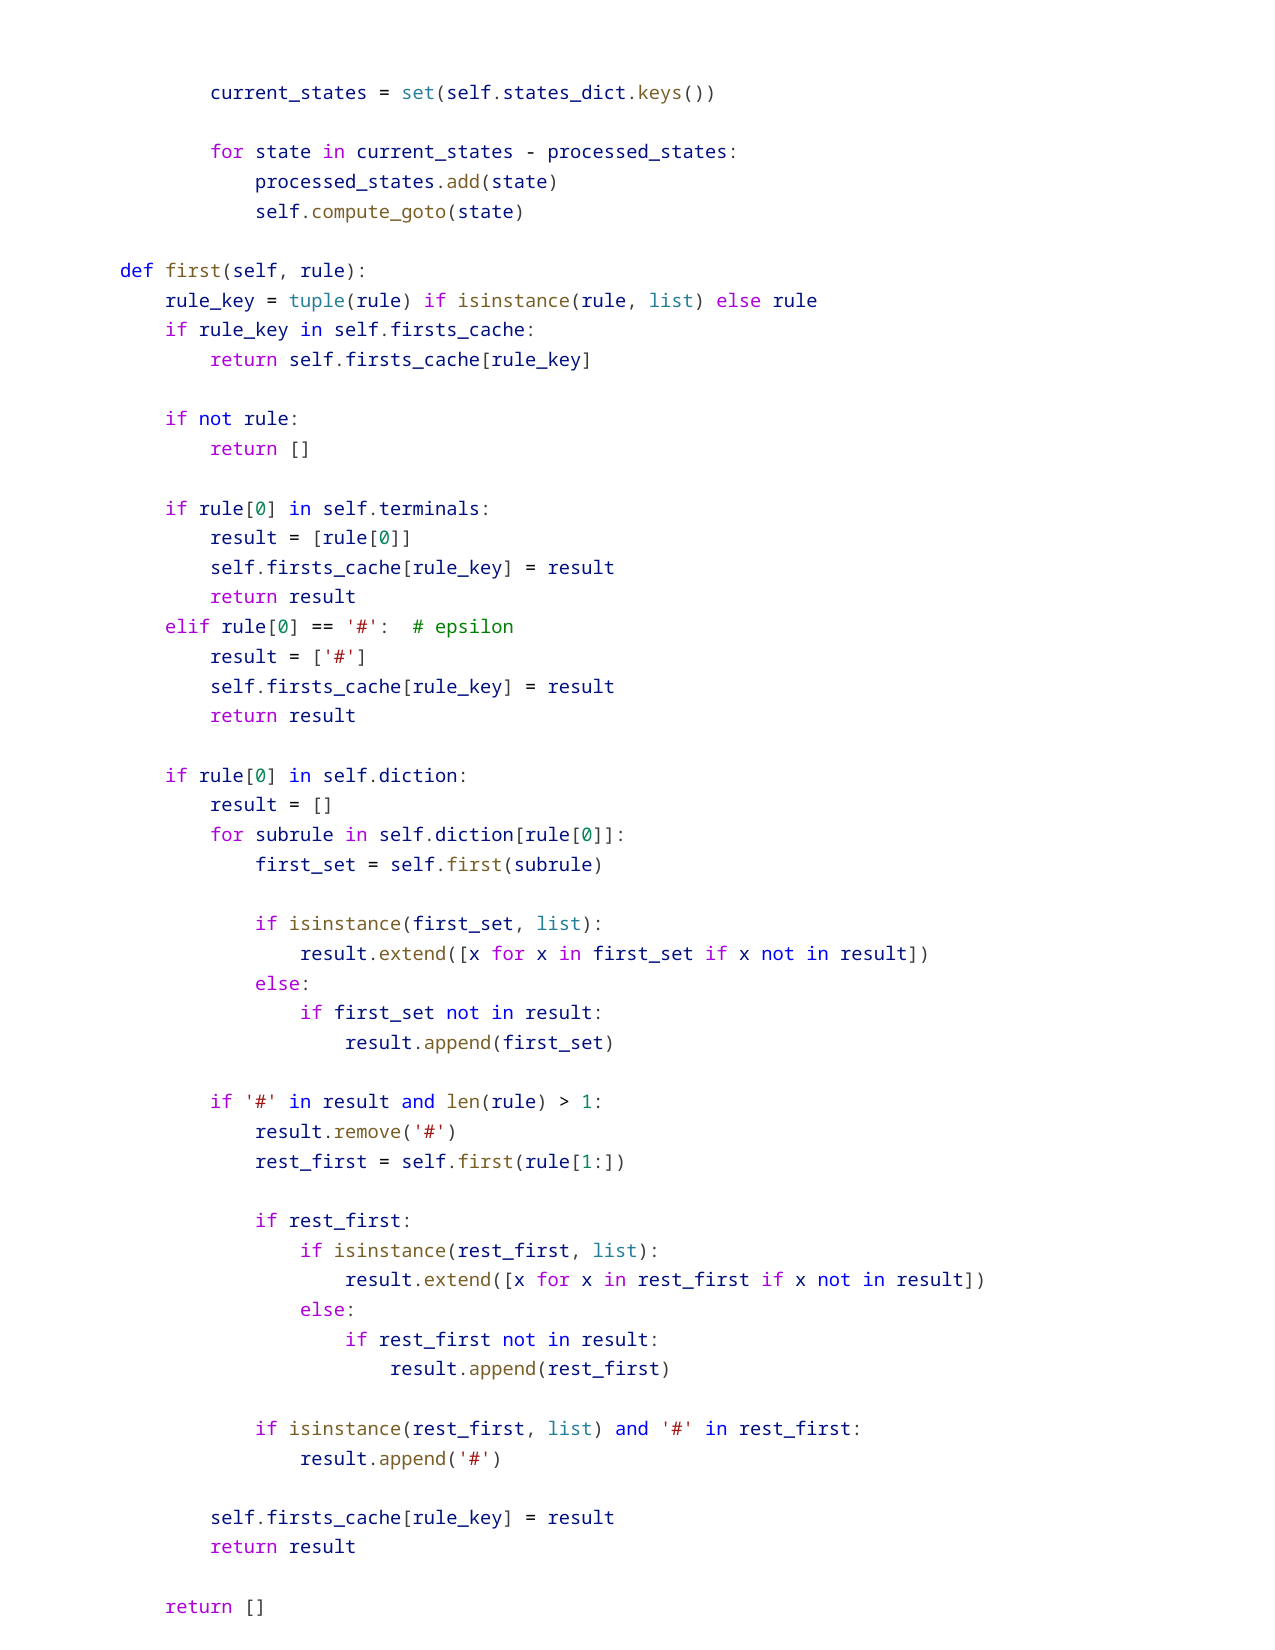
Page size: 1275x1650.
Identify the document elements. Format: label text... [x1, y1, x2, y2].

text return [] [75, 431, 1200, 461]
text result.append(first_set) [75, 1025, 1200, 1055]
text if isinstance(first_set, list): [75, 906, 1200, 936]
text if first_set not in result: [75, 995, 1200, 1025]
text return self.firsts_cache[rule_key] [75, 342, 1200, 372]
text return [] [75, 1589, 1200, 1619]
text def first(self, rule): [75, 253, 1200, 283]
text if '#' in result and len(rule) > 1: [75, 1084, 1200, 1114]
text return result [75, 1530, 1200, 1559]
text result.remove('#') [75, 1114, 1200, 1144]
text else: [75, 1292, 1200, 1322]
text elif rule[0] == '#': # epsilon [75, 609, 1200, 639]
text rule_key = tuple(rule) if isinstance(rule, list) else rule [75, 283, 1200, 312]
text self.firsts_cache[rule_key] = result [75, 550, 1200, 580]
text if not rule: [75, 402, 1200, 431]
text if rule[0] in self.diction: [75, 758, 1200, 787]
text self.firsts_cache[rule_key] = result [75, 1500, 1200, 1530]
text result = [rule[0]] [75, 520, 1200, 550]
text result.append(rest_first) [75, 1352, 1200, 1381]
text result = ['#'] [75, 639, 1200, 669]
text first_set = self.first(subrule) [75, 847, 1200, 877]
text result.extend([x for x in first_set if x not in result]) [75, 936, 1200, 966]
text if isinstance(rest_first, list): [75, 1233, 1200, 1262]
text result.extend([x for x in rest_first if x not in result]) [75, 1262, 1200, 1292]
text else: [75, 966, 1200, 995]
text for state in current_states - processed_states: [75, 134, 1200, 164]
text return result [75, 580, 1200, 609]
text if rule_key in self.firsts_cache: [75, 312, 1200, 342]
text rest_first = self.first(rule[1:]) [75, 1144, 1200, 1173]
text result.append('#') [75, 1441, 1200, 1470]
text result = [] [75, 787, 1200, 817]
text if rest_first: [75, 1203, 1200, 1233]
text if isinstance(rest_first, list) and '#' in rest_first: [75, 1411, 1200, 1441]
text current_states = set(self.states_dict.keys()) [75, 75, 1200, 105]
text if rule[0] in self.terminals: [75, 491, 1200, 520]
text processed_states.add(state) [75, 164, 1200, 194]
text for subrule in self.diction[rule[0]]: [75, 817, 1200, 847]
text self.firsts_cache[rule_key] = result [75, 669, 1200, 698]
text return result [75, 698, 1200, 728]
text if rest_first not in result: [75, 1322, 1200, 1352]
text self.compute_goto(state) [75, 194, 1200, 223]
